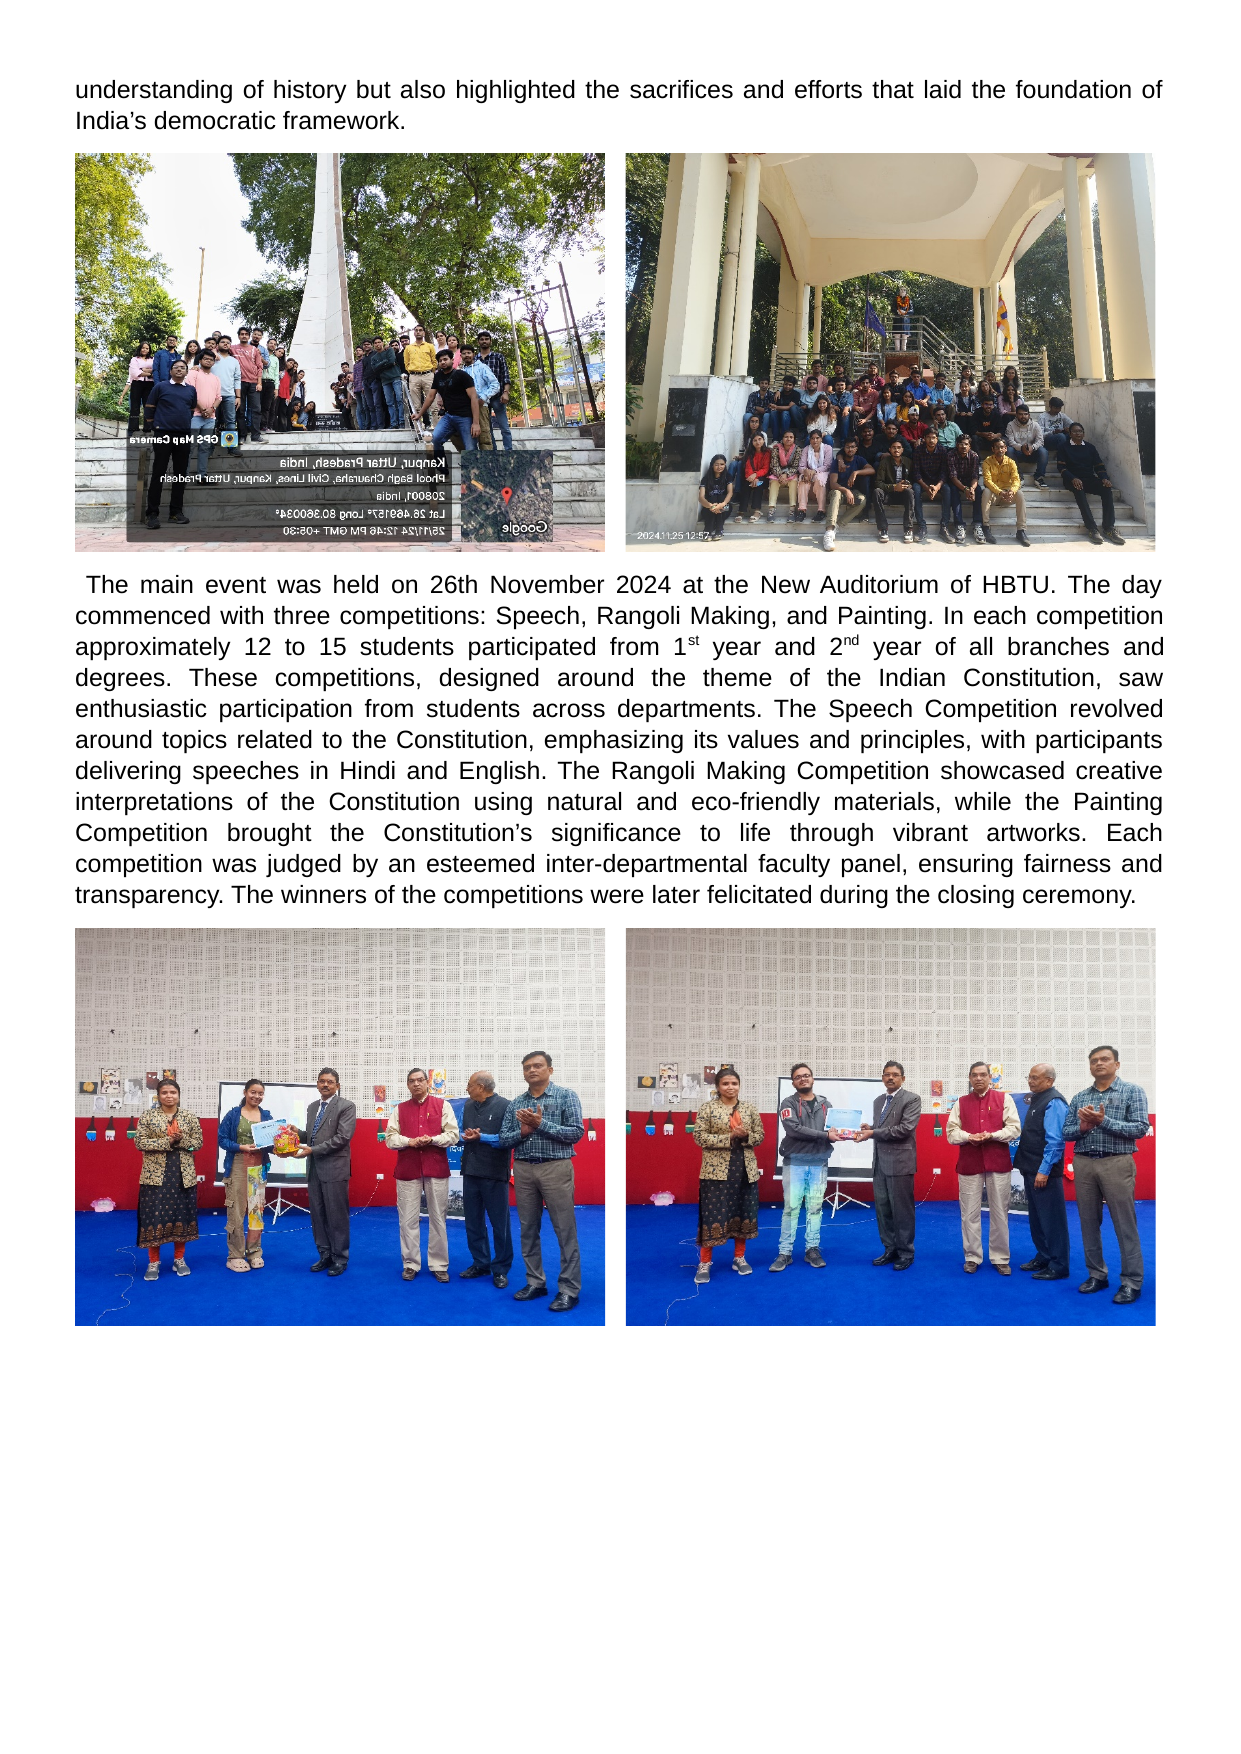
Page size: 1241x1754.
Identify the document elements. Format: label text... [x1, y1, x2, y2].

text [75, 75, 1165, 135]
picture [75, 153, 605, 552]
text The main event was held on 26th November 2024 at the New Auditorium of HBTU. The day commenced with three competitions: Speech, Rangoli Making, and Painting. In each competition approximately 12 to 15 students participated from 1st year and 2nd year of all branches and degrees. These competitions, designed around the theme of the Indian Constitution, saw enthusiastic participation from students across departments. The Speech Competition revolved around topics related to the Constitution, emphasizing its values and principles, with participants delivering speeches in Hindi and English. The Rangoli Making Competition showcased creative interpretations of the Constitution using natural and eco-friendly materials, while the Painting Competition brought the Constitution’s significance to life through vibrant artworks. Each competition was judged by an esteemed inter-departmental faculty panel, ensuring fairness and transparency. The winners of the competitions were later felicitated during the closing ceremony. [75, 570, 1165, 909]
picture [75, 928, 605, 1326]
picture [625, 928, 1156, 1326]
picture [625, 153, 1156, 552]
